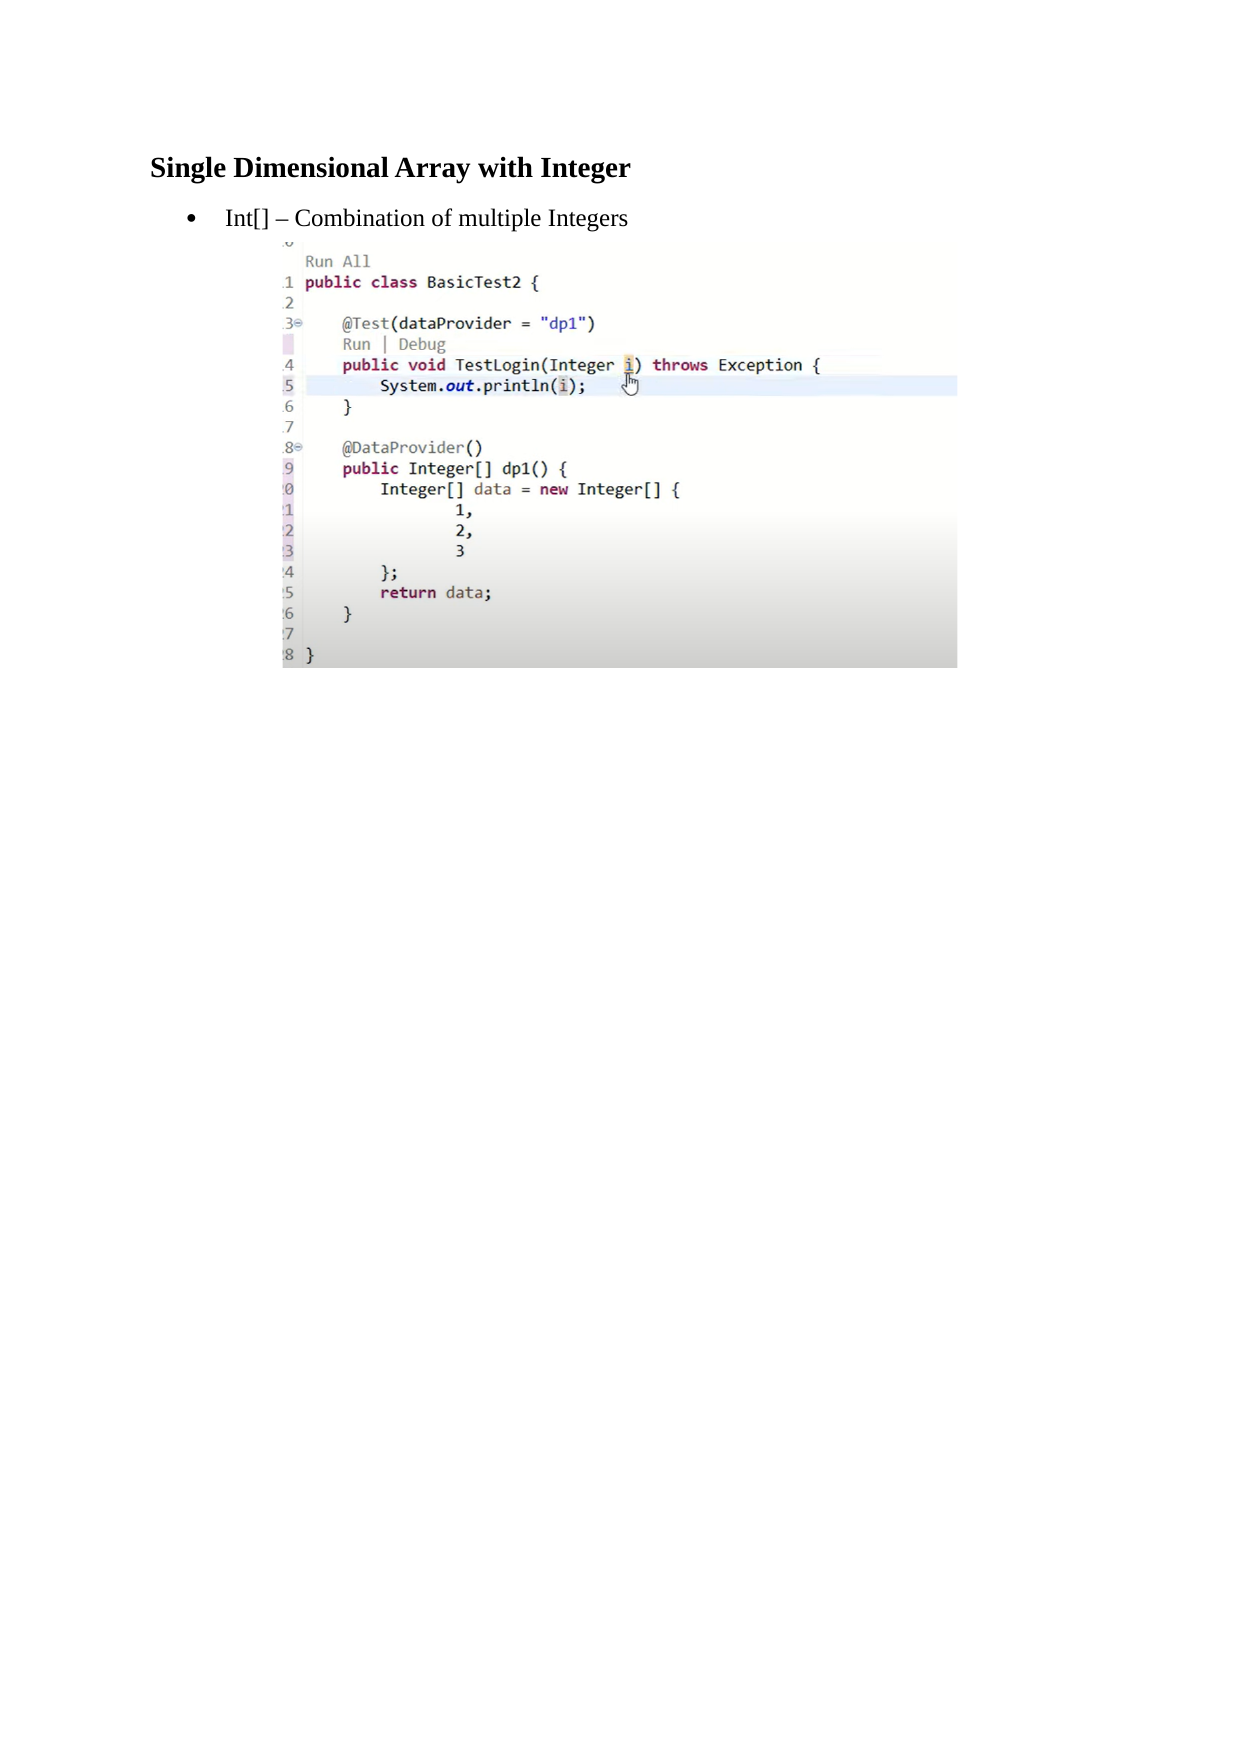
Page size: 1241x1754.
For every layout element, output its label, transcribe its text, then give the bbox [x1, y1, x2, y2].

subtitle Int[] – Combination of multiple Integers [187, 203, 1090, 232]
subtitle Single Dimensional Array with Integer [150, 150, 1090, 183]
picture [282, 242, 958, 668]
